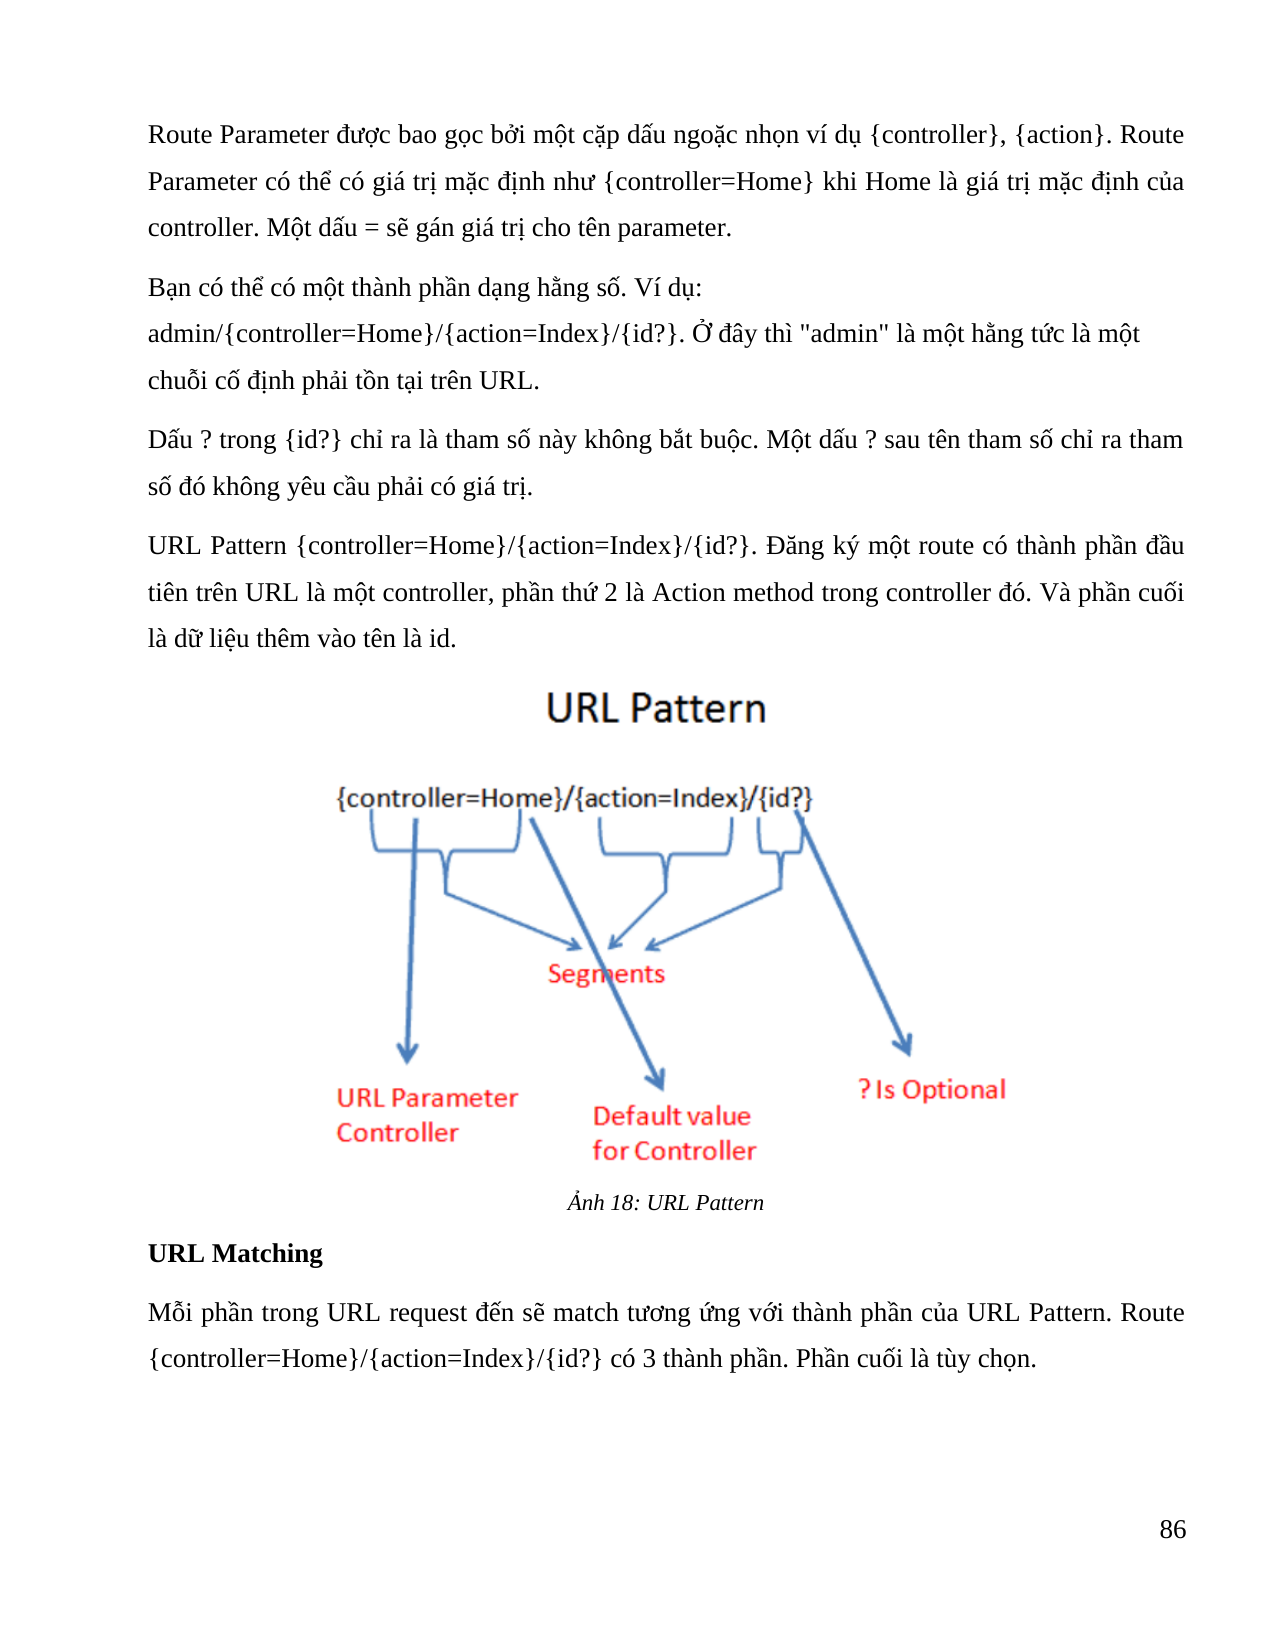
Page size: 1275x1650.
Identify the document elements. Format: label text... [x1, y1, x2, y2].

text URL Matching [148, 1237, 1186, 1268]
text URL Pattern {controller=Home}/{action=Index}/{id?}. Đăng ký một route có thành phần đầu tiên trên URL là một controller, phần thứ 2 là Action method trong controller đó. Và phần cuối là dữ liệu thêm vào tên là id. [148, 529, 1186, 653]
text Route Parameter được bao gọc bởi một cặp dấu ngoặc nhọn ví dụ {controller}, {action}. Route Parameter có thể có giá trị mặc định như {controller=Home} khi Home là giá trị mặc định của controller. Một dấu = sẽ gán giá trị cho tên parameter. [148, 118, 1186, 243]
text Dấu ? trong {id?} chỉ ra là tham số này không bắt buộc. Một dấu ? sau tên tham số chỉ ra tham số đó không yêu cầu phải có giá trị. [148, 423, 1186, 501]
text Mỗi phần trong URL request đến sẽ match tương ứng với thành phần của URL Pattern. Route {controller=Home}/{action=Index}/{id?} có 3 thành phần. Phần cuối là tùy chọn. [148, 1296, 1186, 1374]
picture [326, 681, 1008, 1162]
text Bạn có thể có một thành phần dạng hằng số. Ví dụ: admin/{controller=Home}/{action=Index}/{id?}. Ở đây thì "admin" là một hằng tức là một chuỗi cố định phải tồn tại trên URL. [148, 271, 1186, 395]
